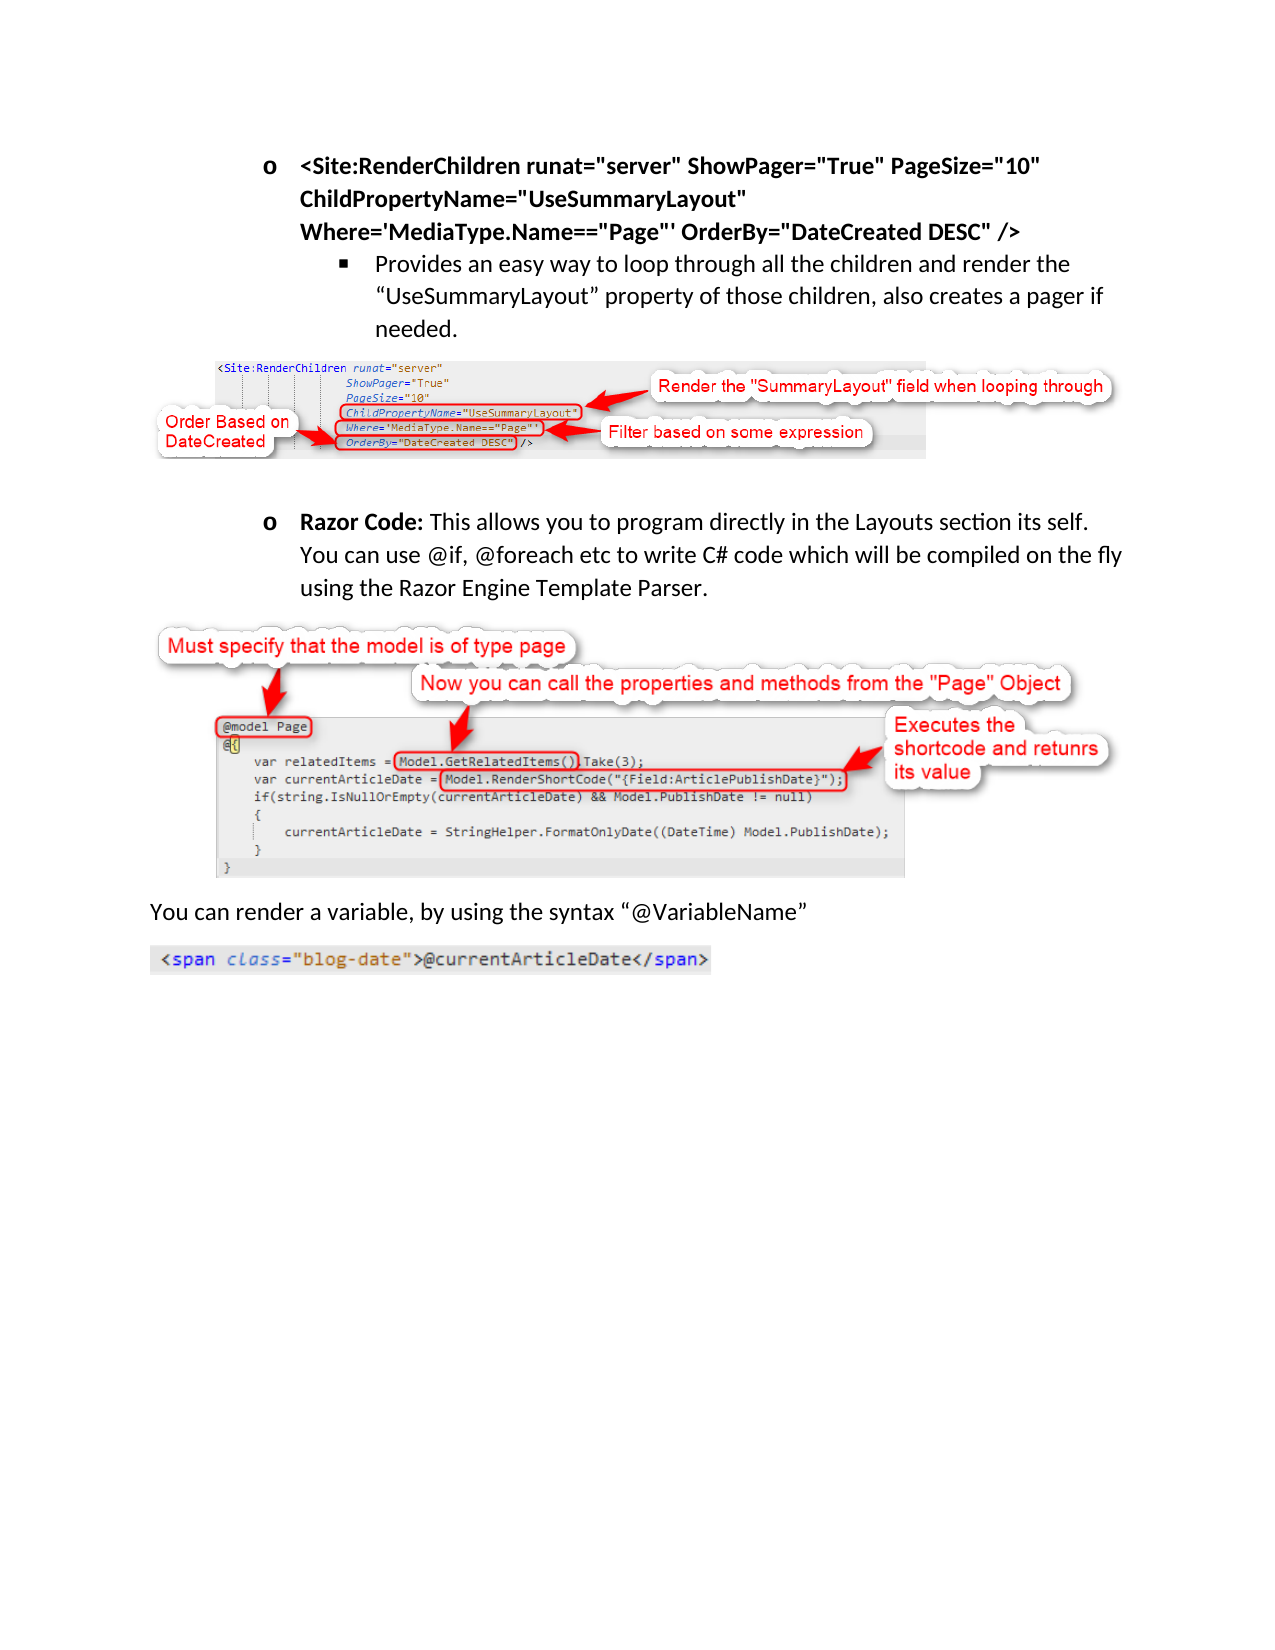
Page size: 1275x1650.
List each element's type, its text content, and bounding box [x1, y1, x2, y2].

text You can render a variable, by using the syntax “@VariableName” [150, 896, 1125, 927]
list Razor Code: This allows you to program directly in the Layouts section its self. You can use @if, @foreach etc to write C# code which will be compiled on the fly using the Razor Engine Template Parser. [262, 506, 1125, 602]
picture [150, 621, 1125, 878]
picture [150, 945, 712, 975]
list <Site:RenderChildren runat="server" ShowPager="True" PageSize="10" ChildPropertyName="UseSummaryLayout" Where='MediaType.Name=="Page"' OrderBy="DateCreated DESC" /> [262, 150, 1125, 246]
picture [150, 361, 1125, 459]
list Provides an easy way to loop through all the children and render the “UseSummaryLayout” property of those children, also creates a pager if needed. [337, 248, 1125, 343]
